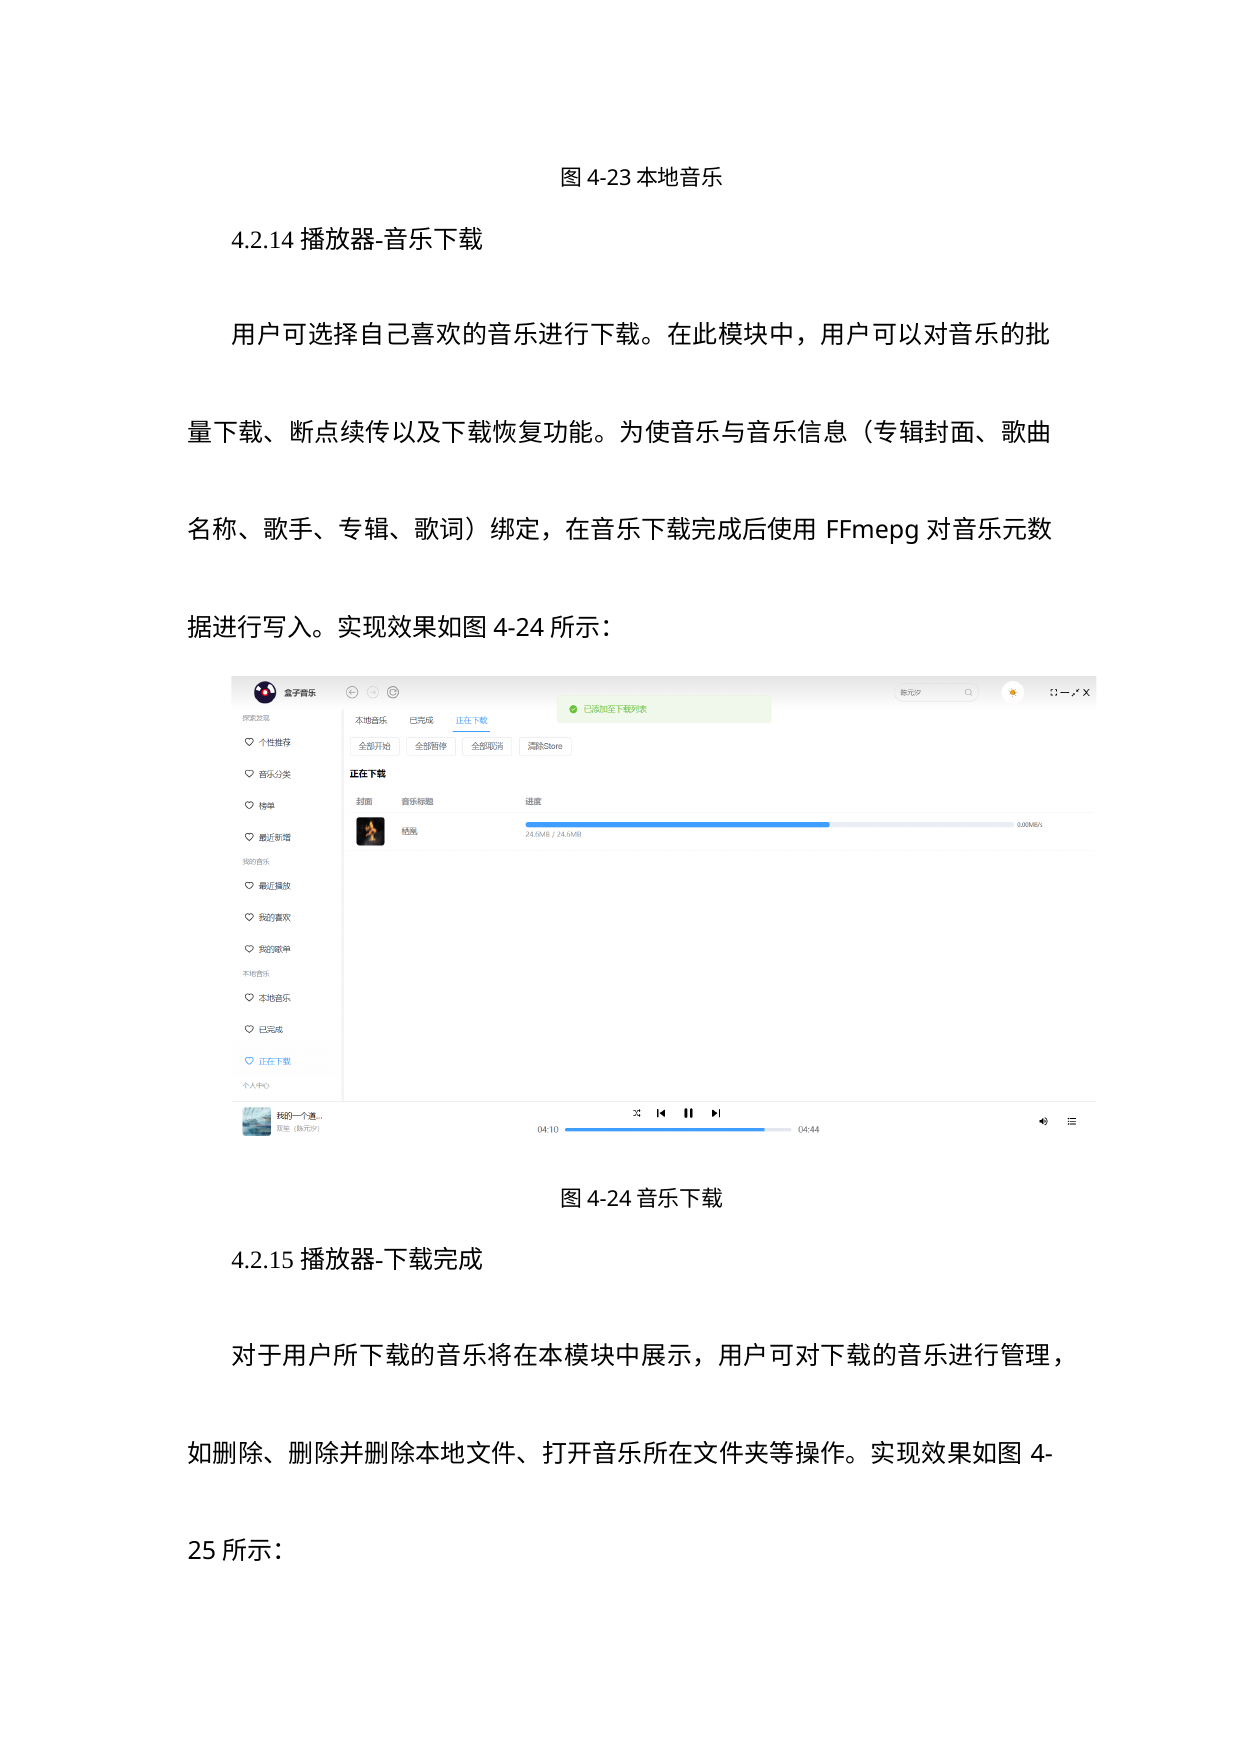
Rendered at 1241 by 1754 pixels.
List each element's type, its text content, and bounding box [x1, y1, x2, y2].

text 4.2.15 播放器-下载完成 [212, 1226, 1028, 1291]
text 对于用户所下载的音乐将在本模块中展示，用户可对下载的音乐进行管理，如删除、删除并删除本地文件、打开音乐所在文件夹等操作。实现效果如图 4-25 所示： [187, 1321, 1053, 1581]
text 图4-23本地音乐 [187, 160, 1053, 192]
text 用户可选择自己喜欢的音乐进行下载。在此模块中，用户可以对音乐的批量下载、断点续传以及下载恢复功能。为使音乐与音乐信息（专辑封面、歌曲名称、歌手、专辑、歌词）绑定，在音乐下载完成后使用 FFmepg 对音乐元数据进行写入。实现效果如图 4-24 所示： [187, 300, 1053, 658]
picture [231, 676, 1097, 1141]
text 4.2.14 播放器-音乐下载 [212, 205, 1028, 270]
text 图4-24音乐下载 [187, 1181, 1053, 1213]
